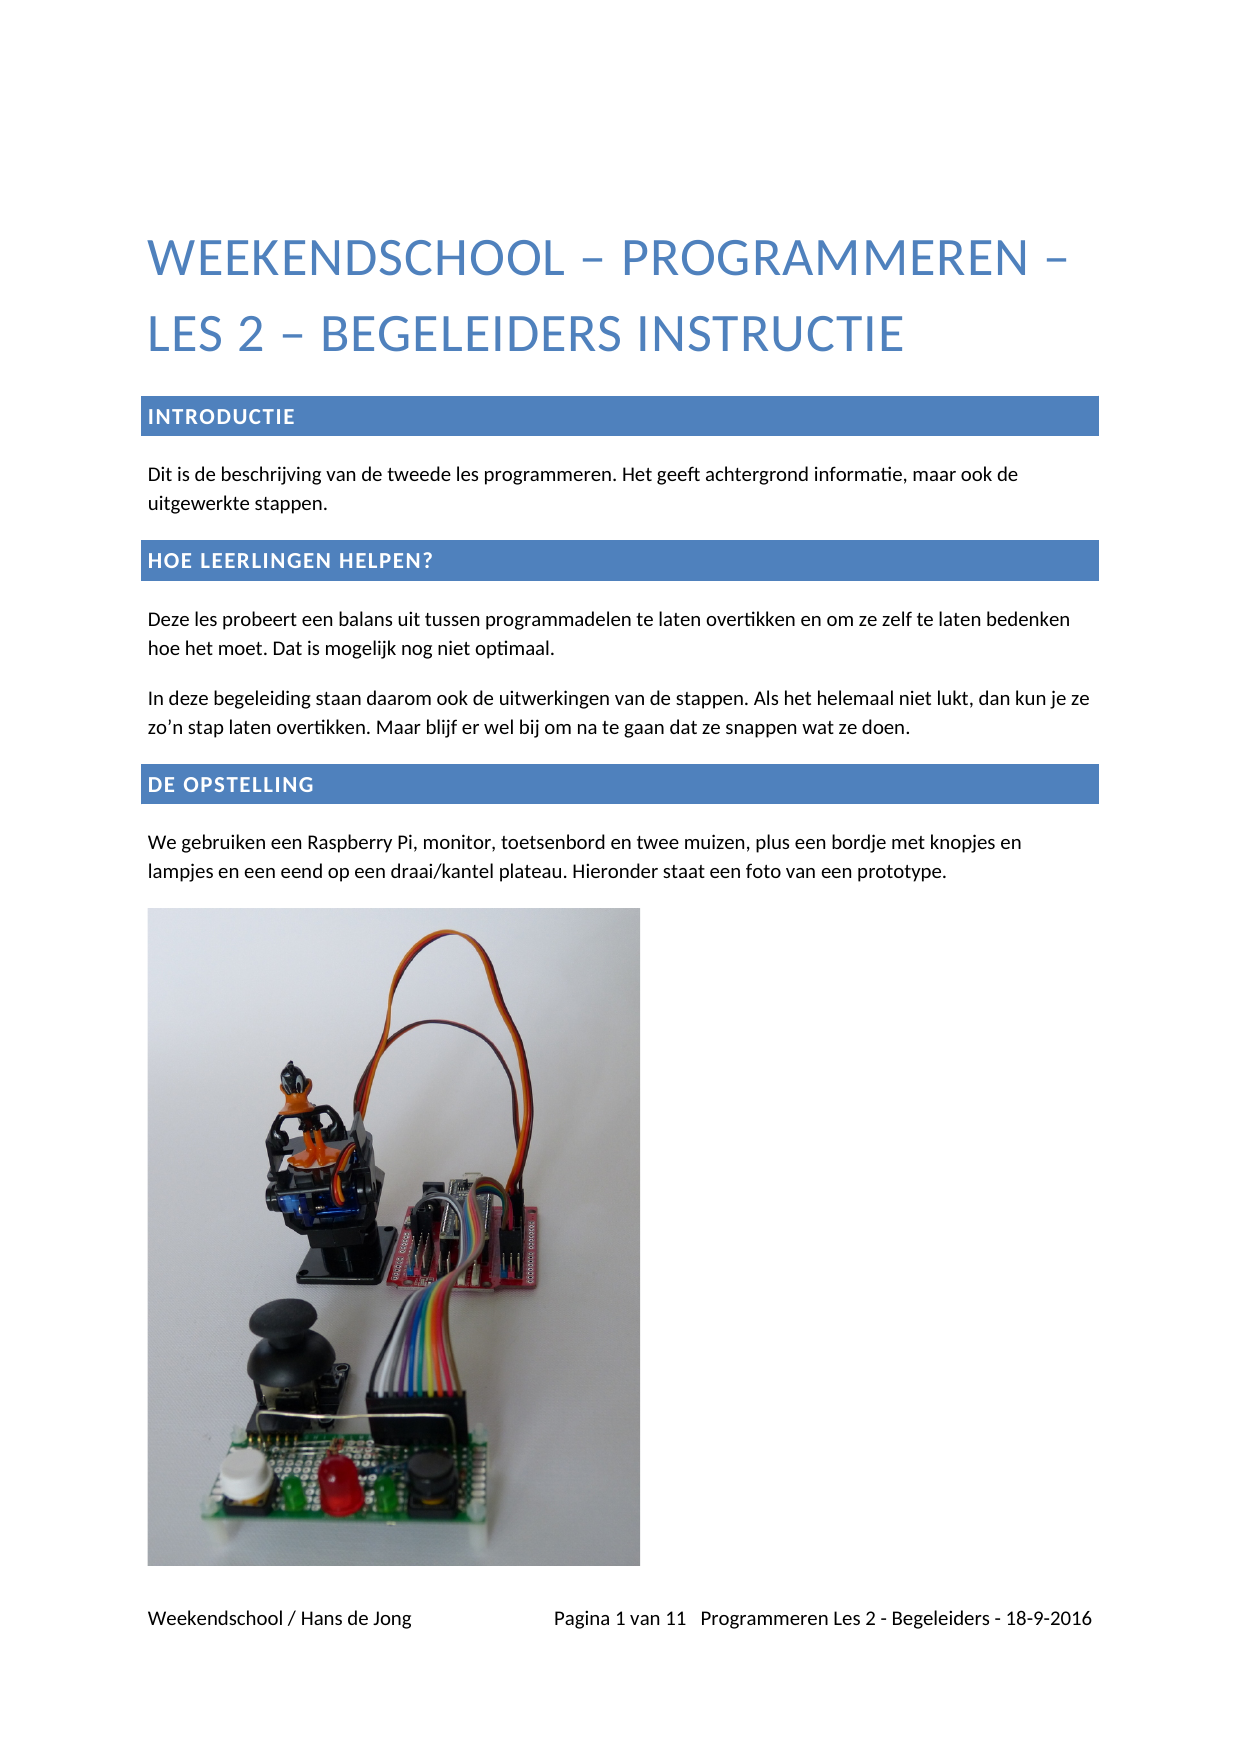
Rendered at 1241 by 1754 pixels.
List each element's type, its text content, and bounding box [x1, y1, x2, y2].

subtitle De opstelling [148, 770, 1093, 798]
title Weekendschool – Programmeren – Les 2 – Begeleiders instructie [148, 223, 1093, 365]
subtitle Hoe leerlingen helpen? [148, 546, 1093, 574]
subtitle introductie [148, 402, 1093, 430]
picture [147, 908, 641, 1566]
text We gebruiken een Raspberry Pi, monitor, toetsenbord en twee muizen, plus een bordje met knopjes en lampjes en een eend op een draai/kantel plateau. Hieronder staat een foto van een prototype. [148, 829, 1093, 884]
text In deze begeleiding staan daarom ook de uitwerkingen van de stappen. Als het helemaal niet lukt, dan kun je ze zo’n stap laten overtikken. Maar blijf er wel bij om na te gaan dat ze snappen wat ze doen. [148, 685, 1093, 739]
text Dit is de beschrijving van de tweede les programmeren. Het geeft achtergrond informatie, maar ook de uitgewerkte stappen. [148, 461, 1093, 516]
text Deze les probeert een balans uit tussen programmadelen te laten overtikken en om ze zelf te laten bedenken hoe het moet. Dat is mogelijk nog niet optimaal. [148, 606, 1093, 660]
